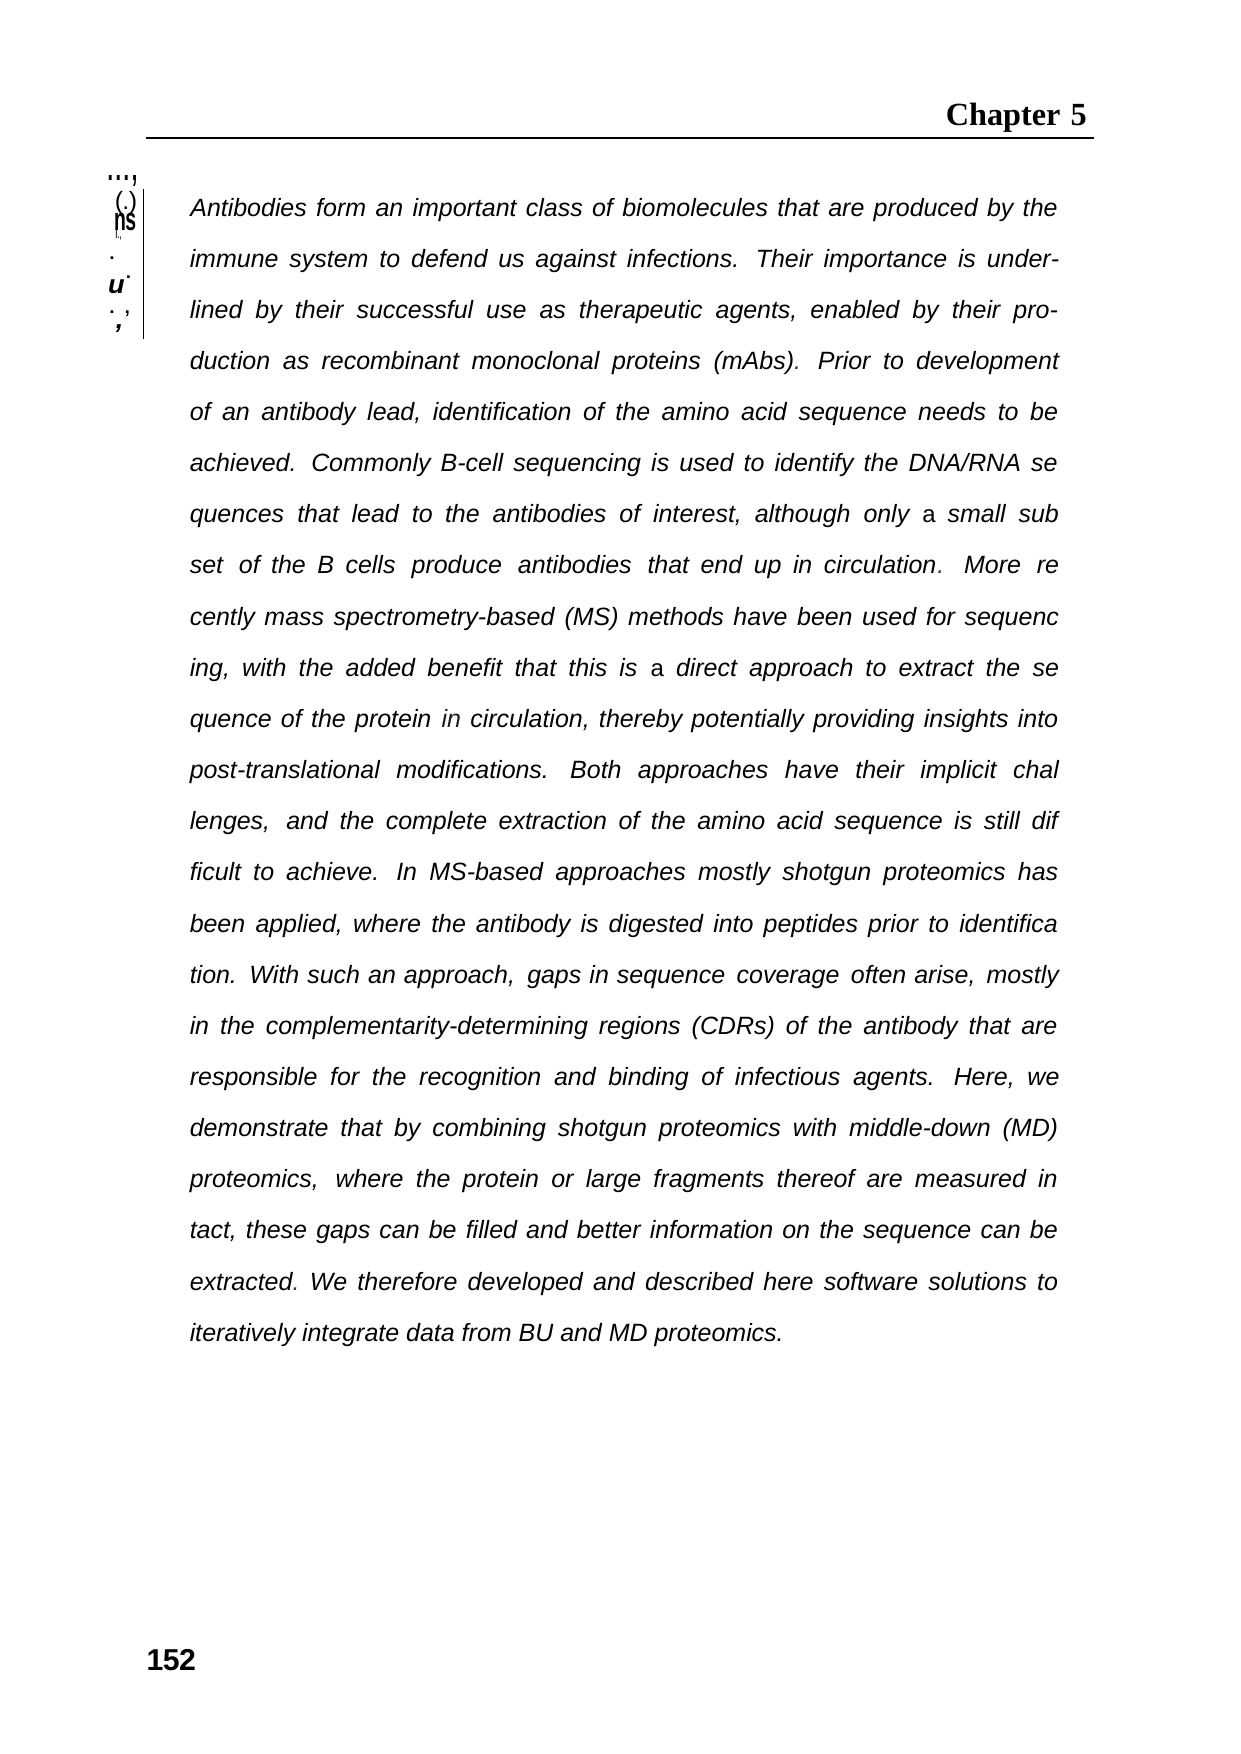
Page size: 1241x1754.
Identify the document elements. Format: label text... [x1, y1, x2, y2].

text Antibodies form an important class of biomolecules that are produced by the immune system to defend us against infections. Their importance is under- lined by their successful use as therapeutic agents, enabled by their pro- duction as recombinant monoclonal proteins (mAbs). Prior to development of an antibody lead, identification of the amino acid sequence needs to be achieved. Commonly B-cell sequencing is used to identify the DNA/RNA se­ quences that lead to the antibodies of interest, although only a small sub­ set of the B cells produce antibodies that end up in circulation. More re­ cently mass spectrometry-based (MS) methods have been used for sequenc­ ing, with the added benefit that this is a direct approach to extract the se­ quence of the protein in circulation, thereby potentially providing insights into post-translational modifications. Both approaches have their implicit chal­ lenges, and the complete extraction of the amino acid sequence is still dif­ ficult to achieve. In MS-based approaches mostly shotgun proteomics has been applied, where the antibody is digested into peptides prior to identifica­ tion. With such an approach, gaps in sequence coverage often arise, mostly in the complementarity-determining regions (CDRs) of the antibody that are responsible for the recognition and binding of infectious agents. Here, we demonstrate that by combining shotgun proteomics with middle-down (MD) proteomics, where the protein or large fragments thereof are measured in­ tact, these gaps can be filled and better information on the sequence can be extracted. We therefore developed and described here software solutions to iteratively integrate data from BU and MD proteomics. [189, 192, 1059, 1346]
text (.) [114, 190, 139, 214]
text ..., [106, 140, 139, 190]
text .u..,, [108, 241, 139, 334]
